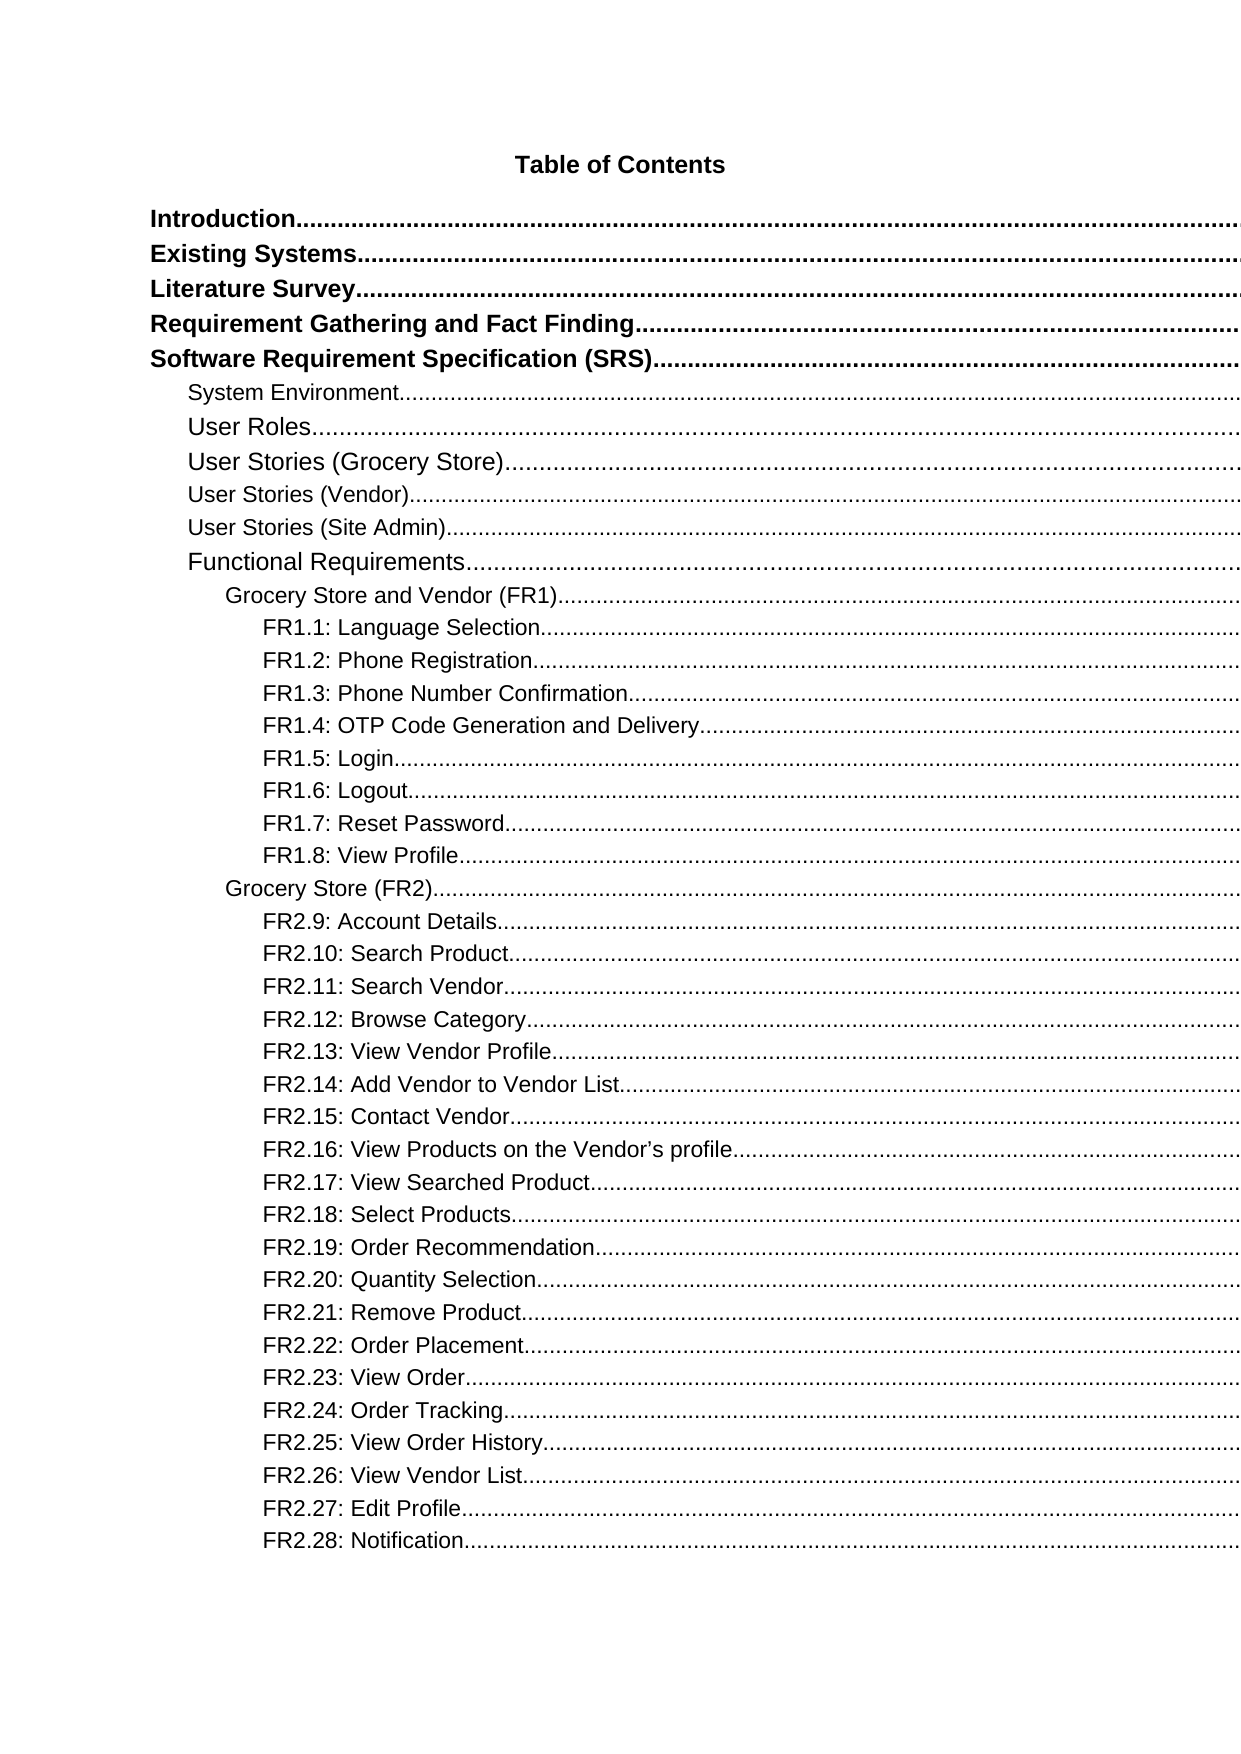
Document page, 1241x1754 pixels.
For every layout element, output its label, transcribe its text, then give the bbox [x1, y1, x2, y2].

text Table of Contents [150, 150, 1090, 179]
